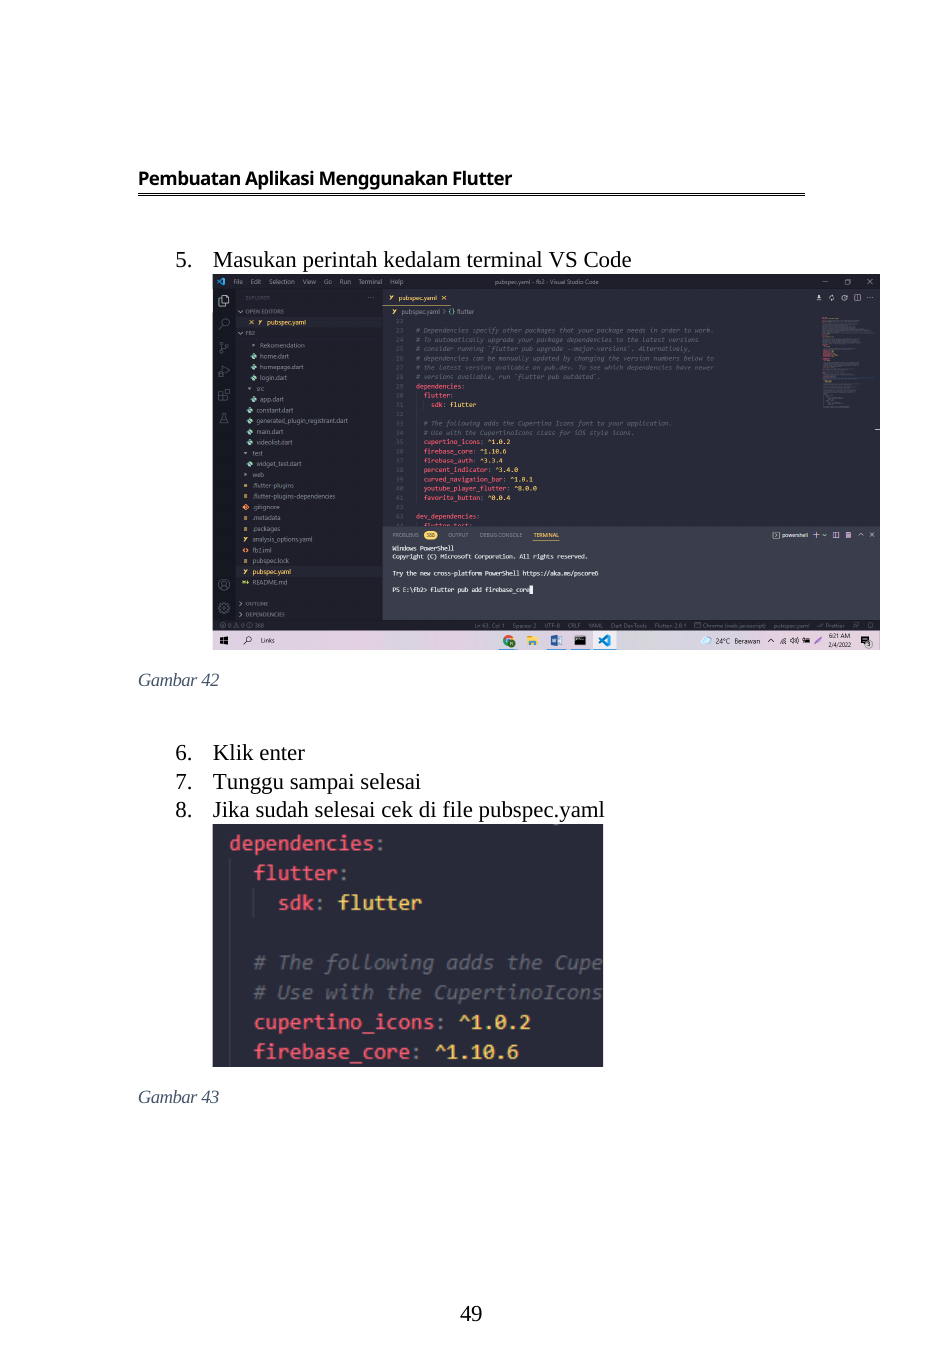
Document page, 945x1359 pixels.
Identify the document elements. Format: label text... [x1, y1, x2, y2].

list Masukan perintah kedalam terminal VS Code [175, 246, 805, 272]
picture [212, 824, 604, 1067]
list Klik enter [175, 739, 805, 766]
list Jika sudah selesai cek di file pubspec.yaml [175, 796, 805, 823]
picture [212, 274, 880, 650]
list Tunggu sampai selesai [175, 768, 805, 794]
